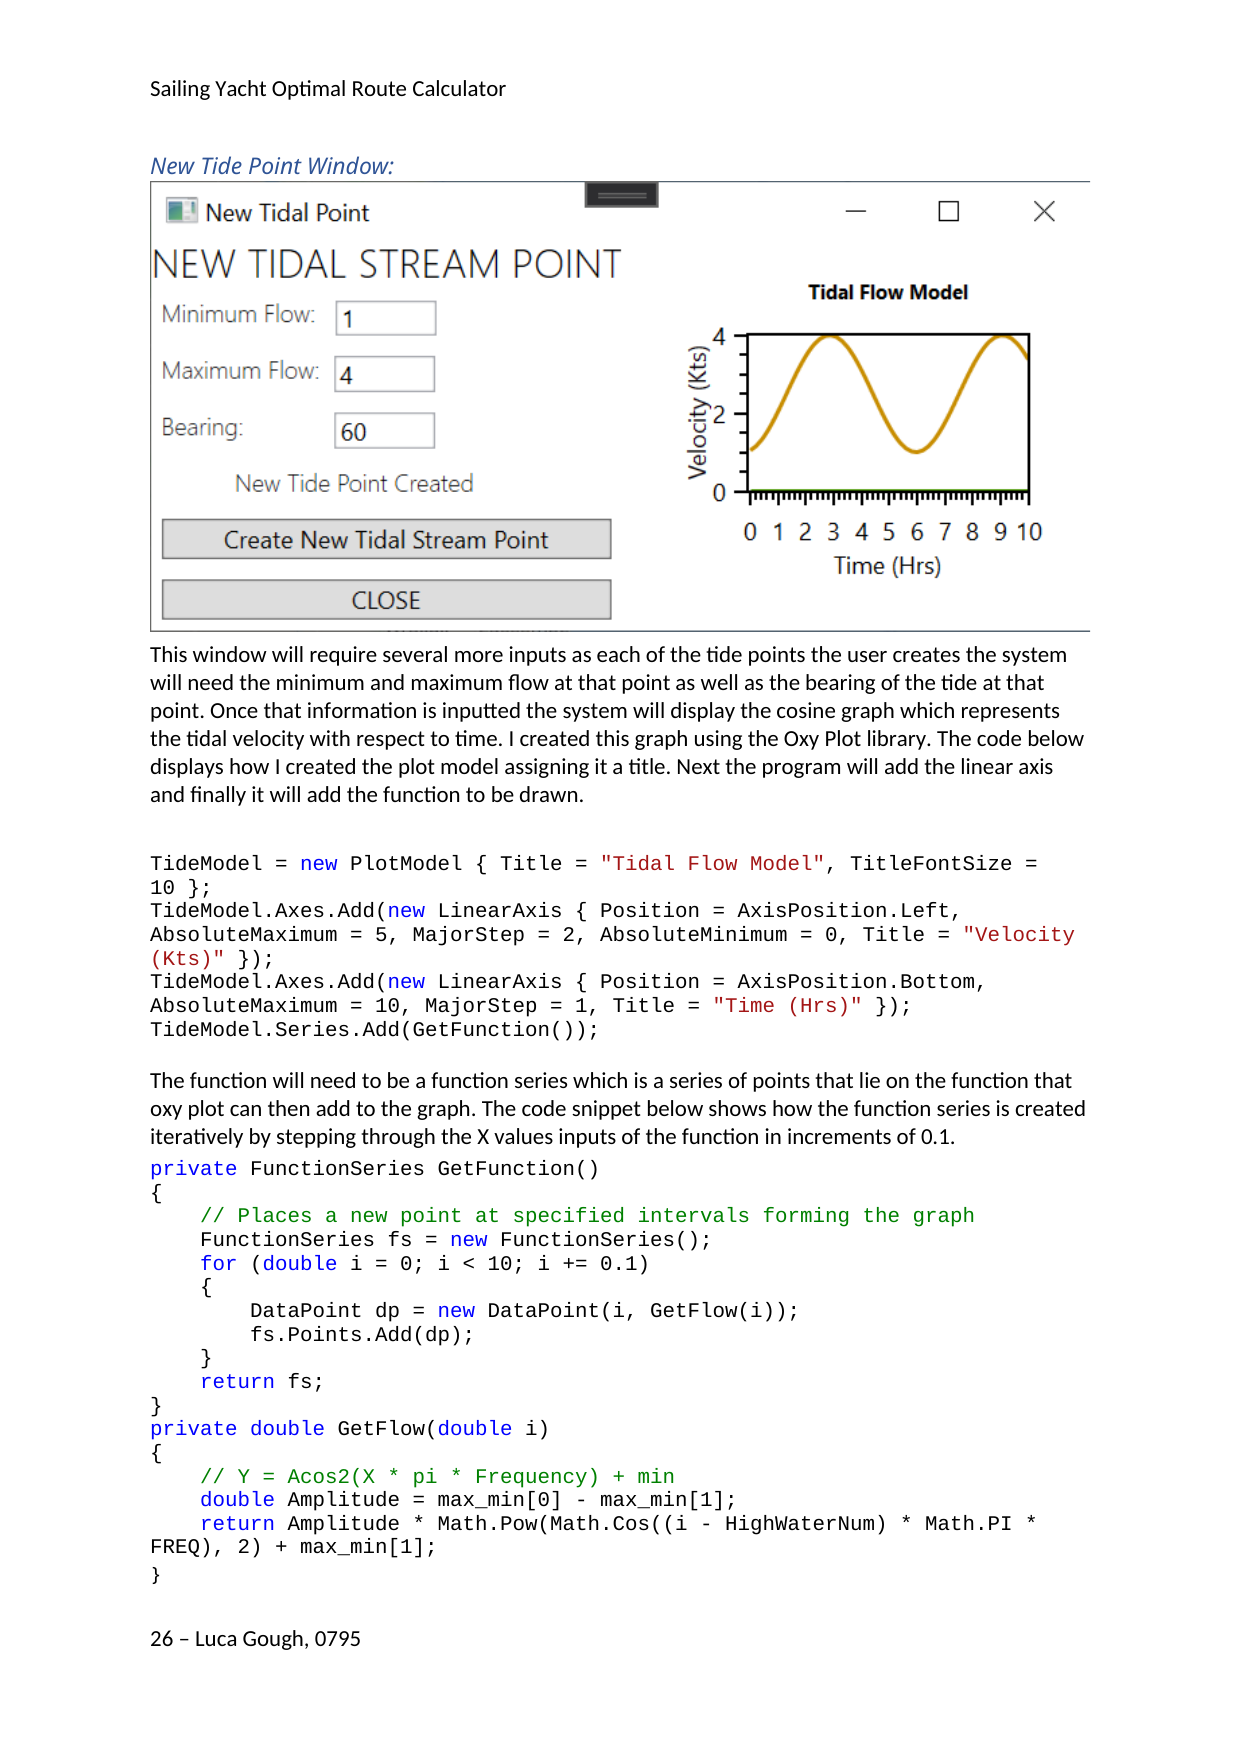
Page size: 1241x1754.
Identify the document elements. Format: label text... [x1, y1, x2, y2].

text The function will need to be a function series which is a series of points that lie on the function that oxy plot can then add to the graph. The code snippet below shows how the function series is created iteratively by stepping through the X values inputs of the function in increments of 0.1. [150, 1066, 1090, 1150]
text double Amplitude = max_min[0] - max_min[1]; [150, 1489, 1090, 1513]
text FunctionSeries fs = new FunctionSeries(); [150, 1229, 1090, 1253]
text TideModel.Axes.Add(new LinearAxis { Position = AxisPosition.Left, AbsoluteMaximum = 5, MajorStep = 2, AbsoluteMinimum = 0, Title = "Velocity (Kts)" }); [150, 900, 1090, 971]
text } [150, 1560, 1090, 1587]
text } [150, 1395, 1090, 1418]
subtitle New Tide Point Window: [150, 150, 1090, 181]
text // Places a new point at specified intervals forming the graph [150, 1206, 1090, 1229]
text for (double i = 0; i < 10; i += 0.1) [150, 1253, 1090, 1276]
text // Y = Acos2(X * pi * Frequency) + min [150, 1466, 1090, 1489]
text private FunctionSeries GetFunction() [150, 1158, 1090, 1182]
text TideModel = new PlotModel { Title = "Tidal Flow Model", TitleFontSize = 10 }; [150, 853, 1090, 900]
text return Amplitude * Math.Pow(Math.Cos((i - HighWaterNum) * Math.PI * FREQ), 2) + max_min[1]; [150, 1513, 1090, 1560]
text { [150, 1182, 1090, 1206]
text } [150, 1347, 1090, 1371]
text This window will require several more inputs as each of the tide points the user creates the system will need the minimum and maximum flow at that point as well as the bearing of the tide at that point. Once that information is inputted the system will display the cosine graph which represents the tidal velocity with respect to time. I created this graph using the Oxy Plot library. The code below displays how I created the plot model assigning it a title. Next the program will add the linear axis and finally it will add the function to be drawn. [150, 640, 1090, 808]
picture [150, 181, 1091, 632]
text TideModel.Axes.Add(new LinearAxis { Position = AxisPosition.Bottom, AbsoluteMaximum = 10, MajorStep = 1, Title = "Time (Hrs)" }); [150, 971, 1090, 1018]
text { [150, 1276, 1090, 1300]
text return fs; [150, 1371, 1090, 1395]
text { [150, 1442, 1090, 1466]
text private double GetFlow(double i) [150, 1418, 1090, 1442]
text TideModel.Series.Add(GetFunction()); [150, 1018, 1090, 1042]
text DataPoint dp = new DataPoint(i, GetFlow(i)); [150, 1300, 1090, 1324]
text fs.Points.Add(dp); [150, 1324, 1090, 1347]
